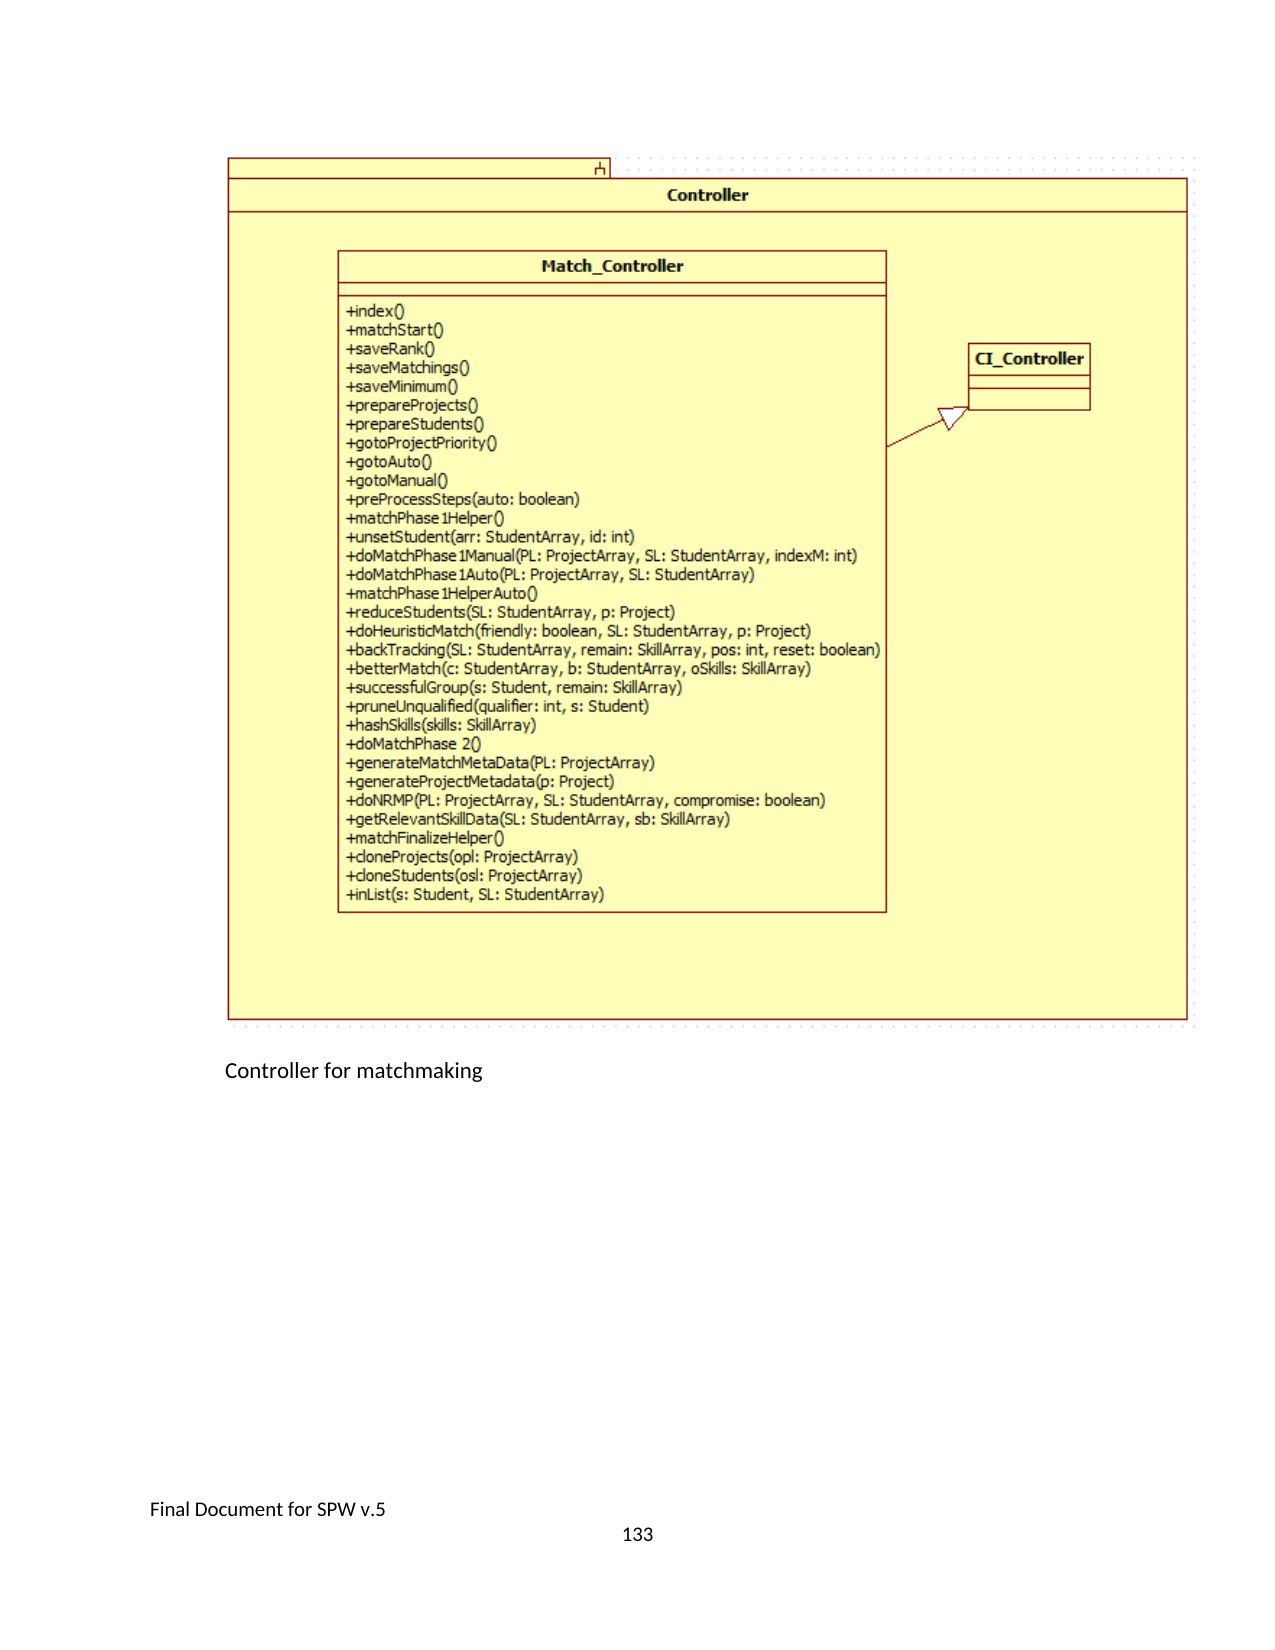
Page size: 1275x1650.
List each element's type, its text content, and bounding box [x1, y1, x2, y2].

picture [225, 150, 1200, 1029]
text Controller for matchmaking [225, 1056, 1125, 1084]
